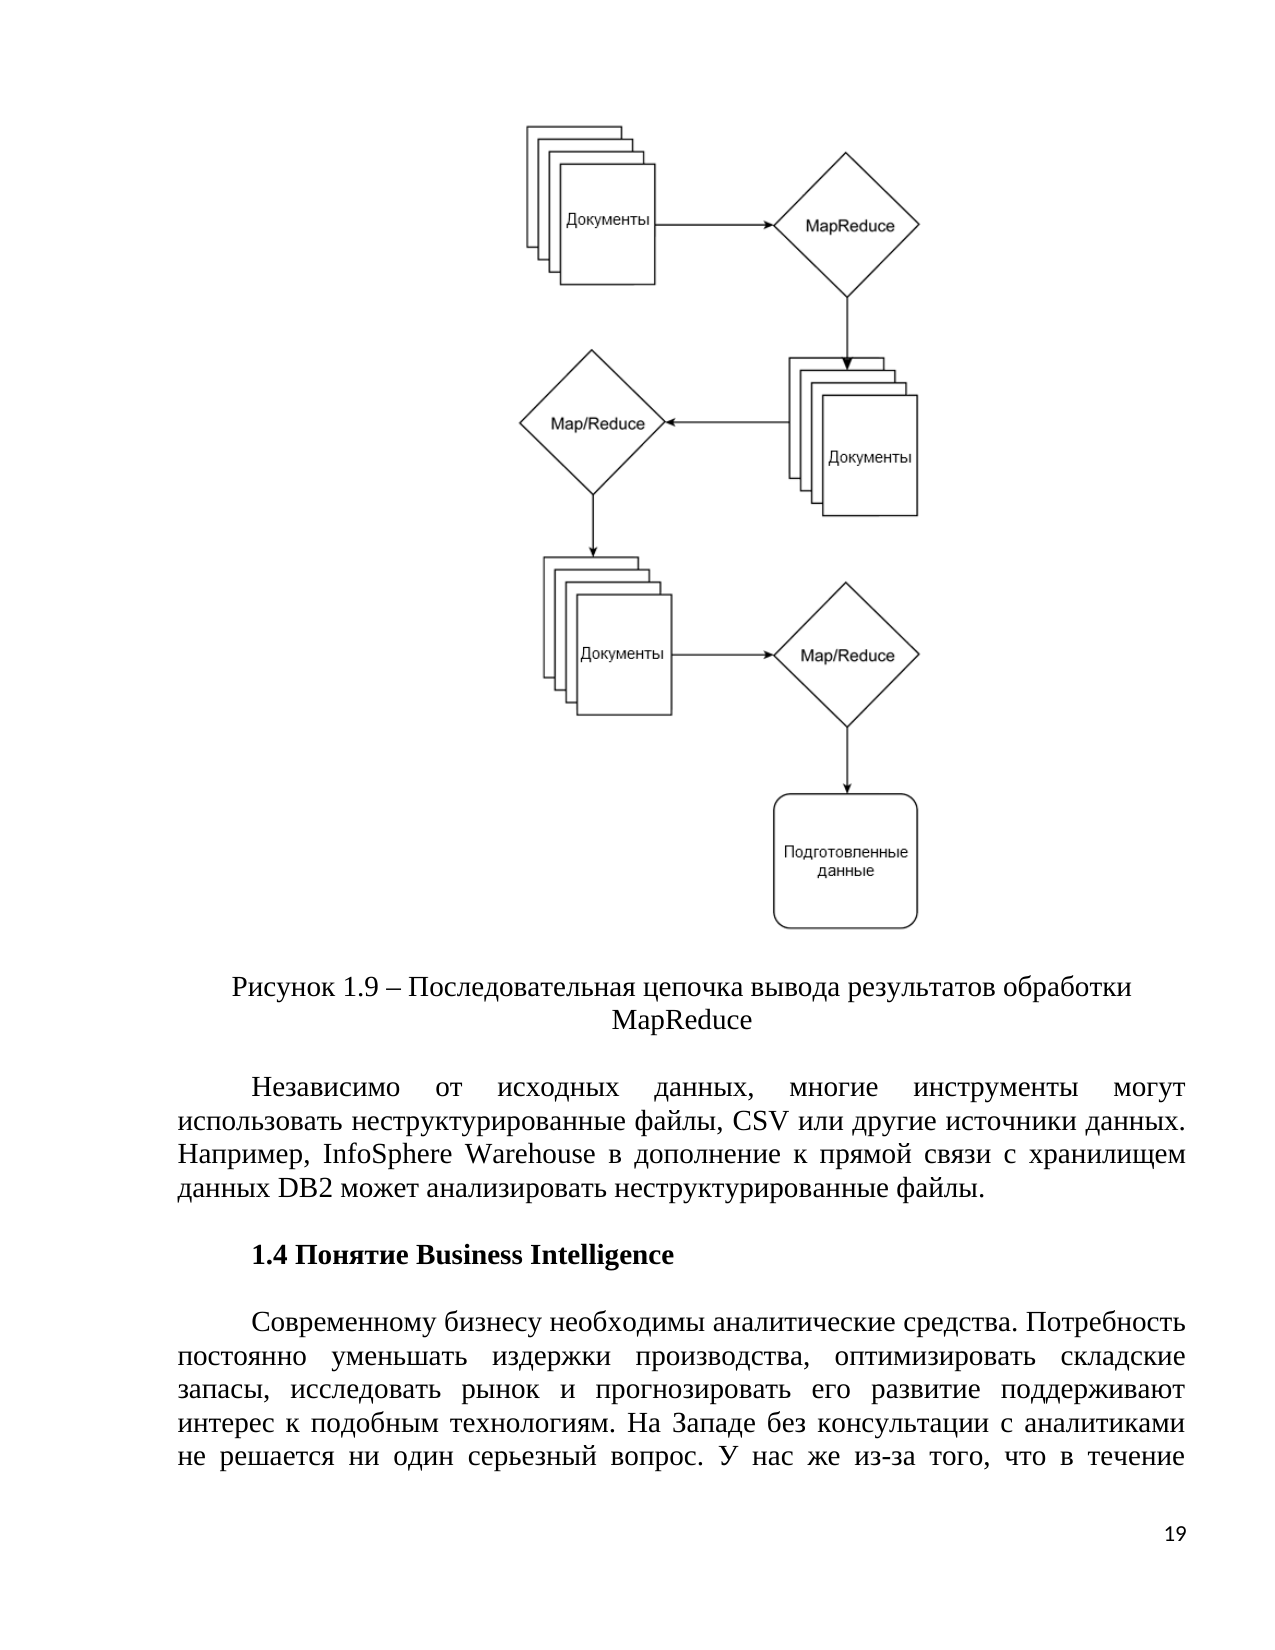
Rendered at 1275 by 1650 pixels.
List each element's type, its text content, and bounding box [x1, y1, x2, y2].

text Рисунок 1.9 – Последовательная цепочка вывода результатов обработки MapReduce [177, 969, 1186, 1036]
text Независимо от исходных данных, многие инструменты могут использовать неструктурированные файлы, CSV или другие источники данных. Например, InfoSphere Warehouse в дополнение к прямой связи с хранилищем данных DB2 может анализировать неструктурированные файлы. [177, 1069, 1186, 1204]
picture [511, 118, 927, 936]
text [177, 1304, 1186, 1472]
list Понятие Business Intelligence [251, 1237, 1186, 1271]
